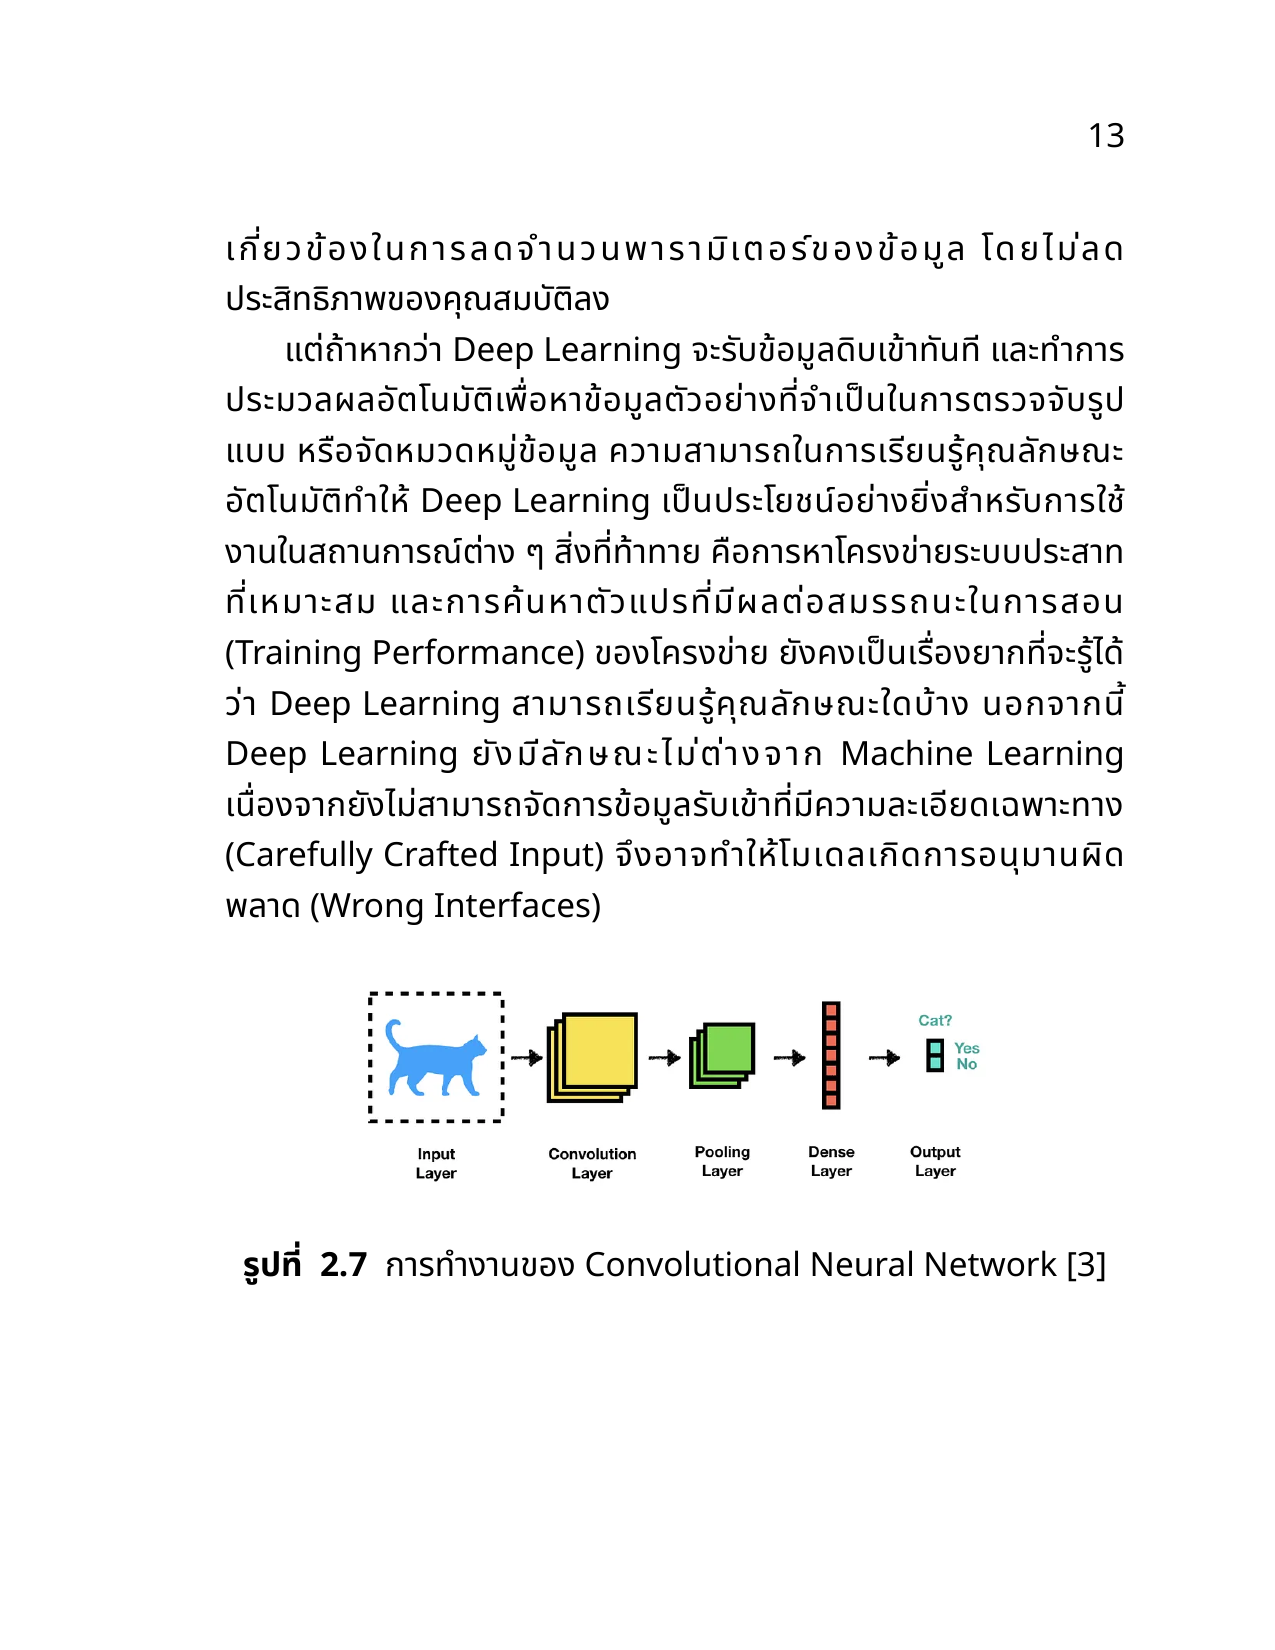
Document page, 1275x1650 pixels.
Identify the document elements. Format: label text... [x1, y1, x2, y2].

picture [355, 977, 995, 1196]
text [225, 225, 1125, 326]
text แต่ถ้าหากว่า Deep Learning จะรับข้อมูลดิบเข้าทันที และทำการประมวลผลอัตโนมัติเพื่อหาข้อมูลตัวอย่างที่จำเป็นในการตรวจจับรูปแบบ หรือจัดหมวดหมู่ข้อมูล ความสามารถในการเรียนรู้คุณลักษณะอัตโนมัติทำให้ Deep Learning เป็นประโยชน์อย่างยิ่งสำหรับการใช้งานในสถานการณ์ต่าง ๆ สิ่งที่ท้าทาย คือการหาโครงข่ายระบบประสาทที่เหมาะสม และการค้นหาตัวแปรที่มีผลต่อสมรรถนะในการสอน (Training Performance) ของโครงข่าย ยังคงเป็นเรื่องยากที่จะรู้ได้ว่า Deep Learning สามารถเรียนรู้คุณลักษณะใดบ้าง นอกจากนี้ Deep Learning ยังมีลักษณะไม่ต่างจาก Machine Learning เนื่องจากยังไม่สามารถจัดการข้อมูลรับเข้าที่มีความละเอียดเฉพาะทาง (Carefully Crafted Input) จึงอาจทำให้โมเดลเกิดการอนุมานผิดพลาด (Wrong Interfaces) [225, 326, 1125, 932]
text รูปที่ 2.7 การทำงานของ Convolutional Neural Network [3] [225, 1241, 1125, 1291]
